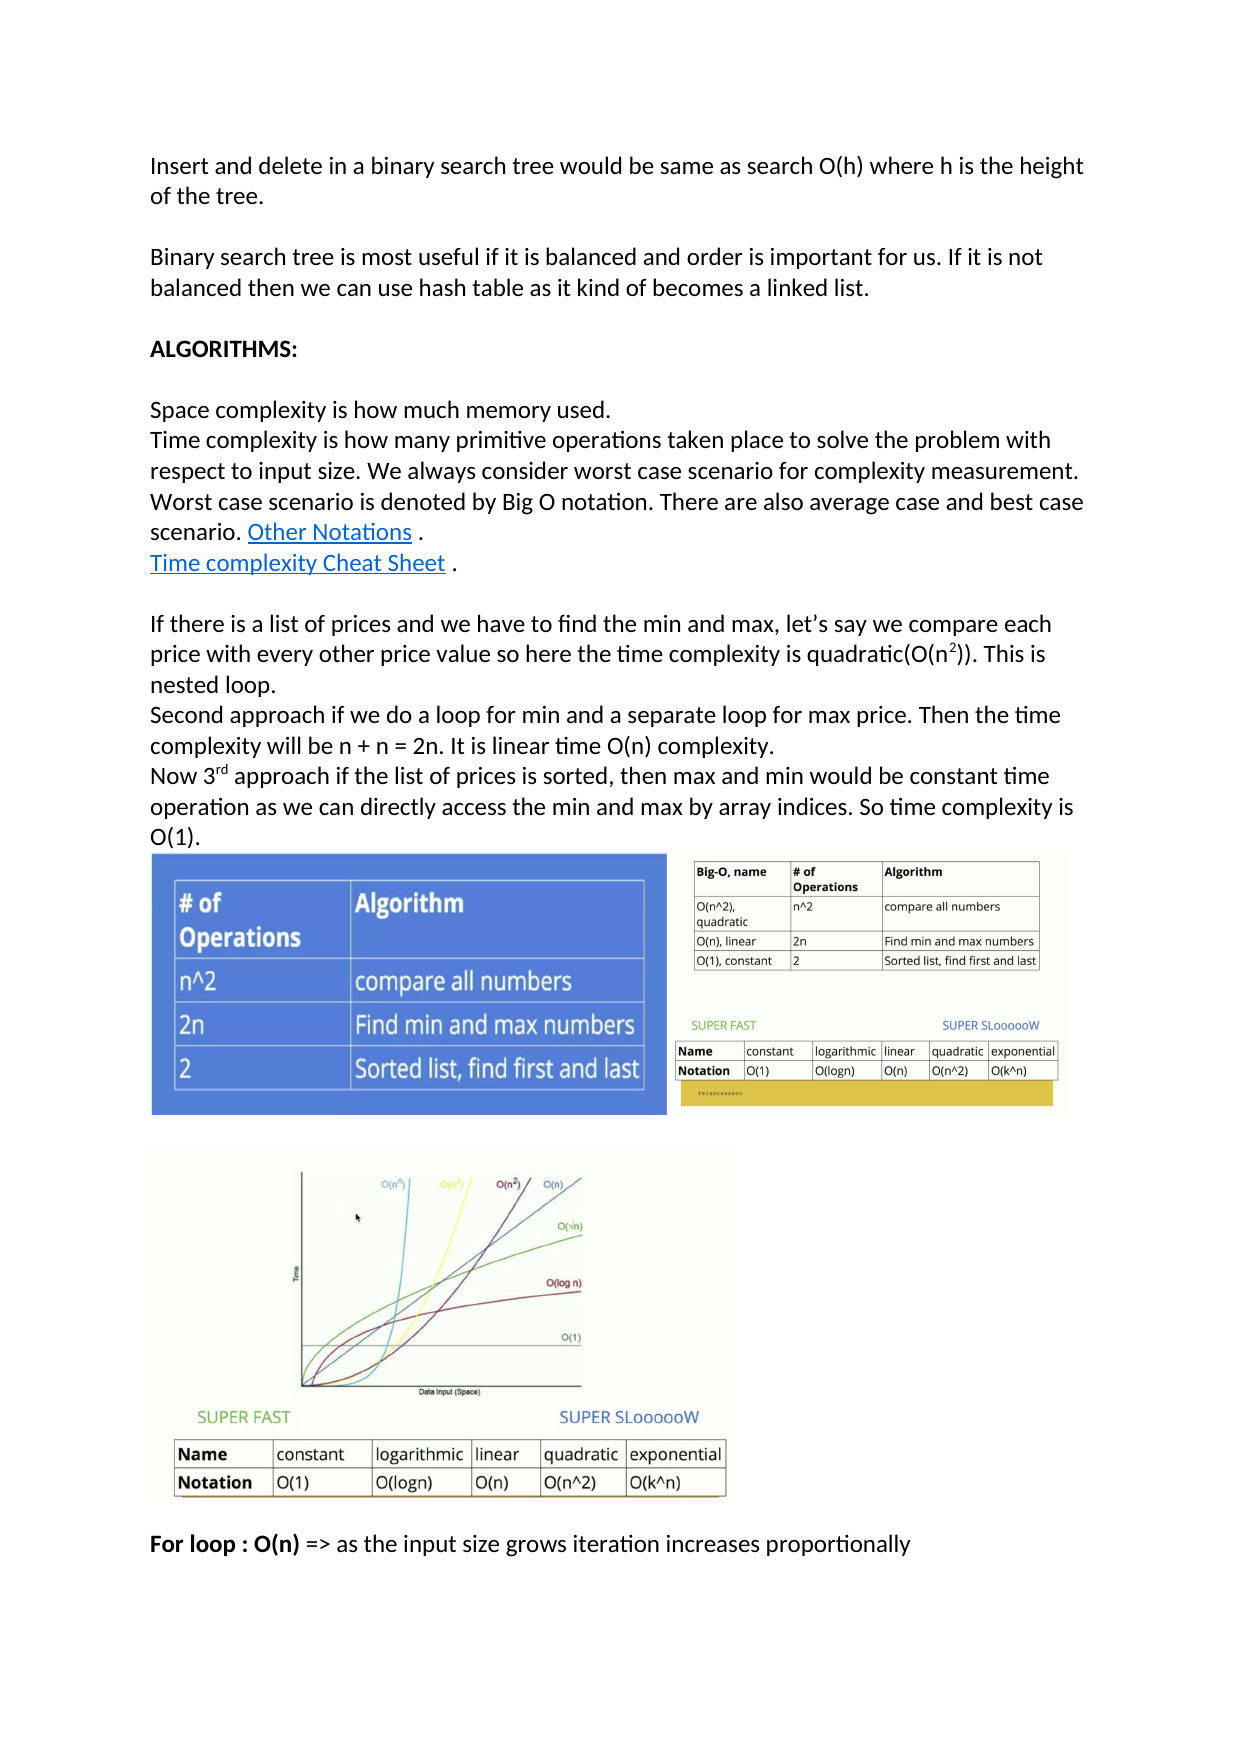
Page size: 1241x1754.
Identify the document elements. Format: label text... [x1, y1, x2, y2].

text Space complexity is how much memory used. [150, 394, 1090, 425]
picture [150, 852, 1067, 1115]
text If there is a list of prices and we have to find the min and max, let’s say we compare each price with every other price value so here the time complexity is quadratic(O(n2)). This is nested loop. [150, 608, 1090, 699]
text For loop : O(n) => as the input size grows iteration increases proportionally [150, 1528, 1090, 1559]
text Time complexity is how many primitive operations taken place to solve the problem with respect to input size. We always consider worst case scenario for complexity measurement. Worst case scenario is denoted by Big O notation. There are also average case and best case scenario. Other Notations . [150, 425, 1090, 547]
text Time complexity Cheat Sheet . [150, 547, 1090, 577]
text Second approach if we do a loop for min and a separate loop for max price. Then the time complexity will be n + n = 2n. It is linear time O(n) complexity. [150, 699, 1090, 760]
text ALGORITHMS: [150, 333, 1090, 364]
text Now 3rd approach if the list of prices is sorted, then max and min would be constant time operation as we can directly access the min and max by array indices. So time complexity is O(1). [150, 760, 1090, 852]
text Binary search tree is most useful if it is balanced and order is important for us. If it is not balanced then we can use hash table as it kind of becomes a linked list. [150, 242, 1090, 303]
text Insert and delete in a binary search tree would be same as search O(h) where h is the height of the tree. [150, 150, 1090, 211]
picture [150, 1145, 737, 1498]
